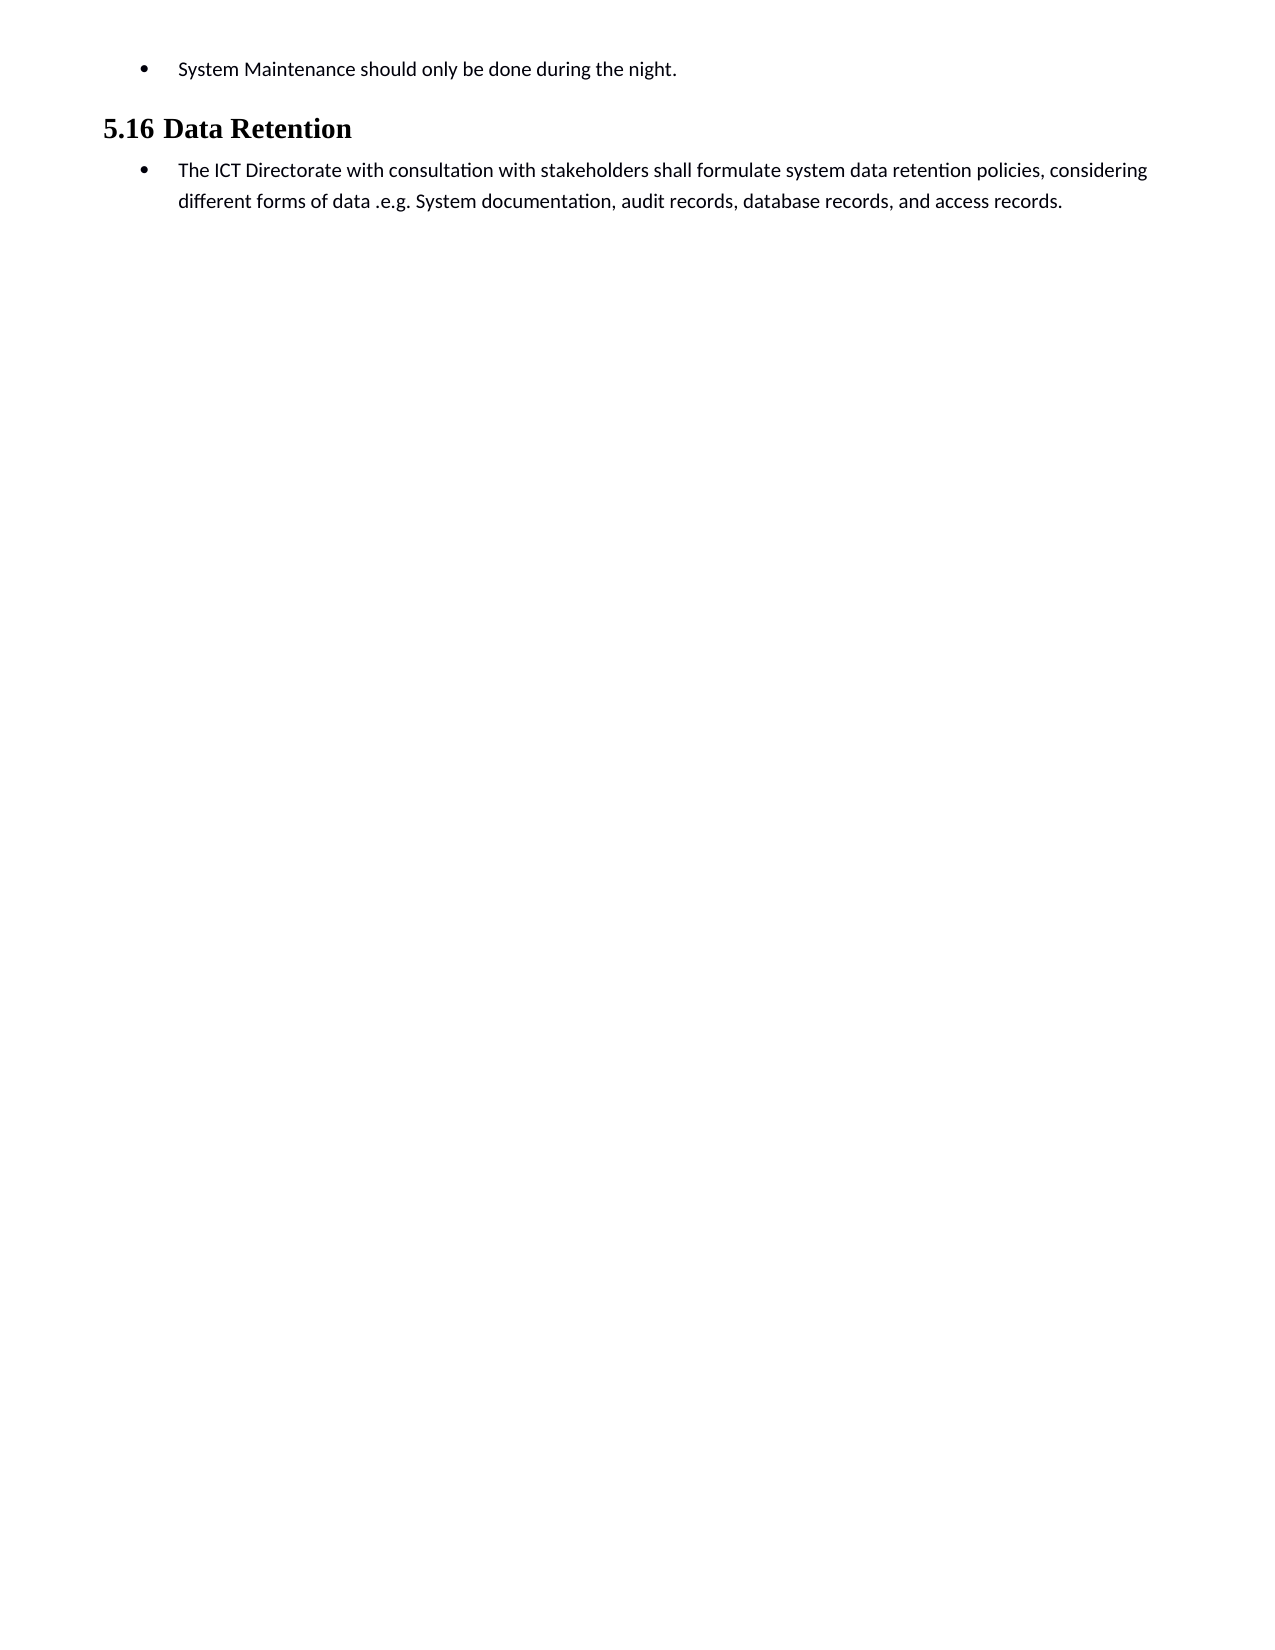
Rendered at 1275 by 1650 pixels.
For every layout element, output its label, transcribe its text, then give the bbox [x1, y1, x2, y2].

list The ICT Directorate with consultation with stakeholders shall formulate system data retention policies, considering different forms of data .e.g. System documentation, audit records, database records, and access records. [141, 158, 1191, 213]
list System Maintenance should only be done during the night. [141, 56, 1191, 82]
subtitle Data Retention [103, 112, 1191, 145]
